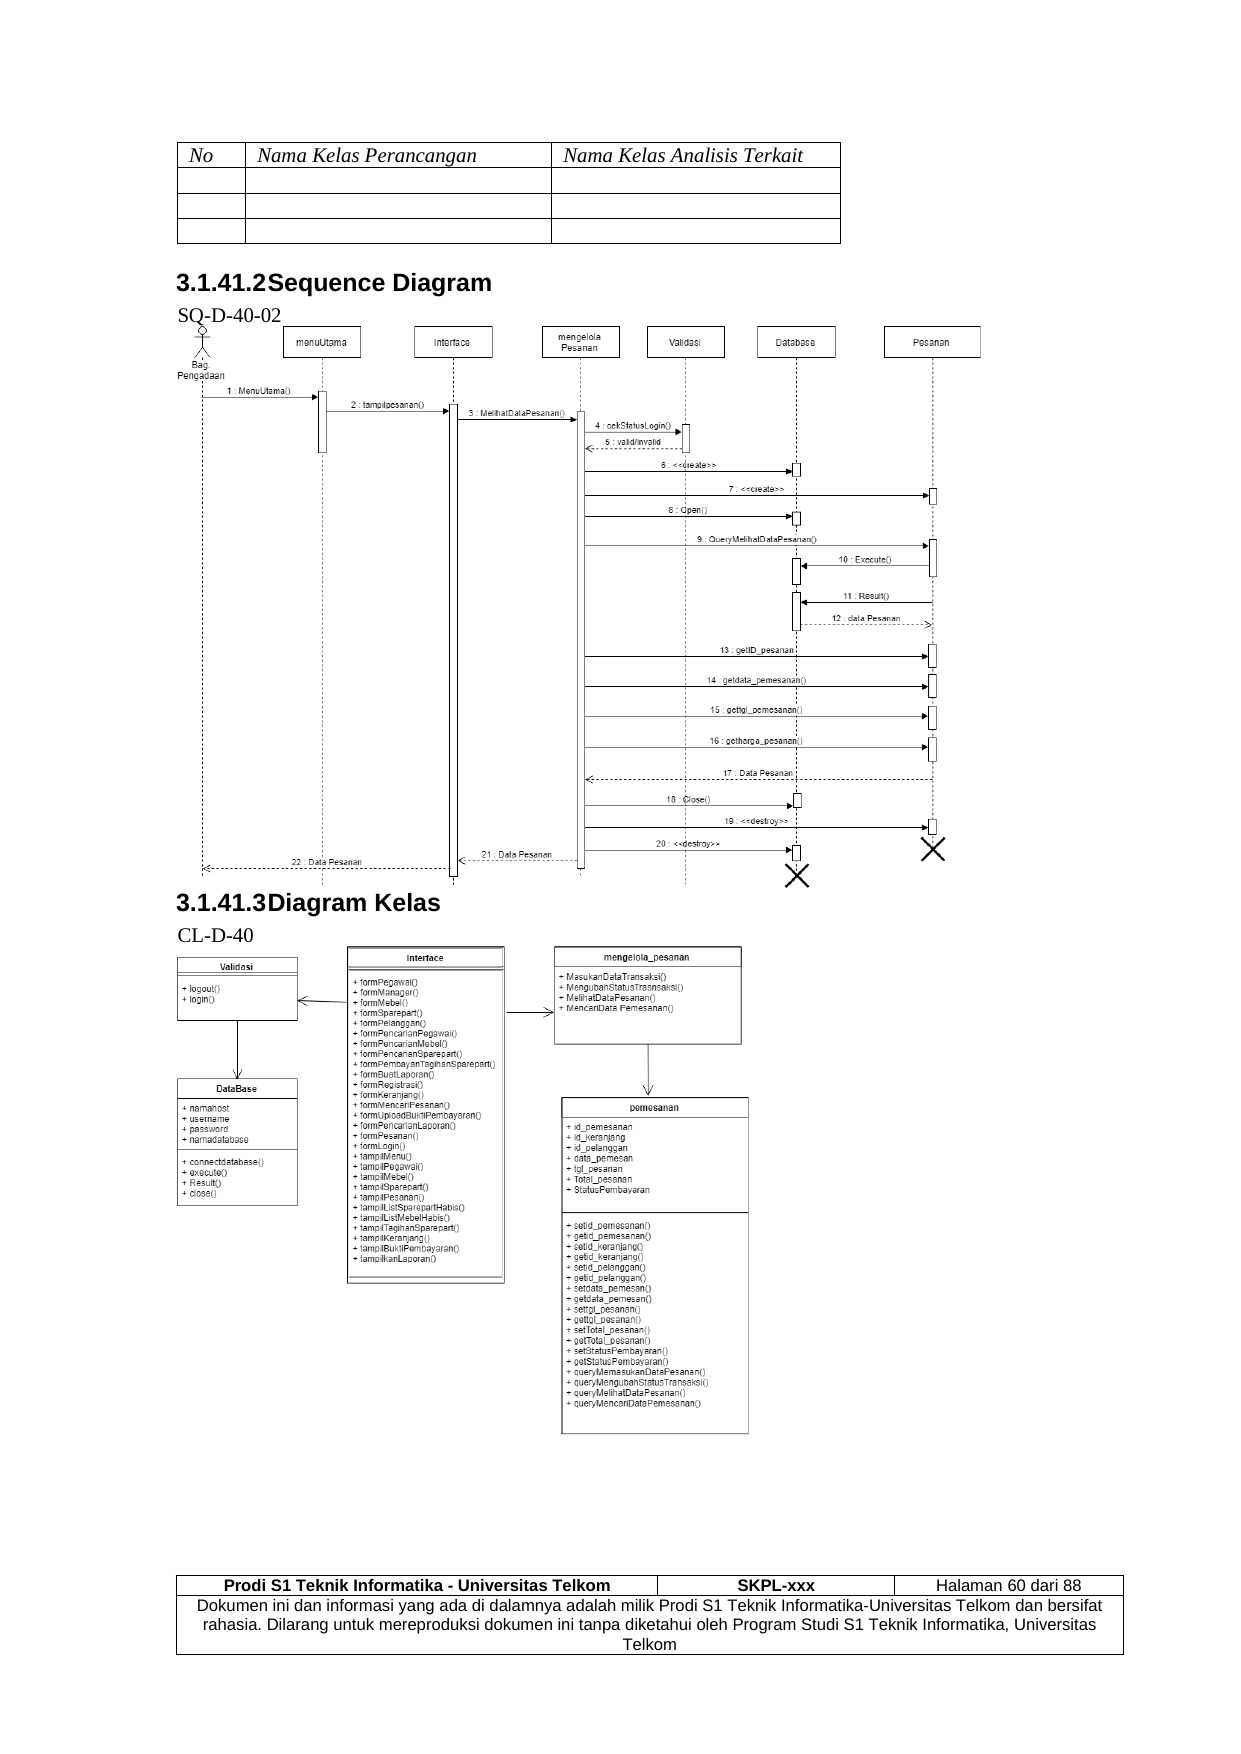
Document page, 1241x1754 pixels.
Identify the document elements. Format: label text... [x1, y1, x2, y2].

table_header Nama Kelas Analisis Terkait [552, 143, 840, 167]
picture [177, 326, 981, 888]
table_cell [246, 168, 551, 192]
table_cell [246, 194, 551, 217]
table_cell [552, 168, 840, 192]
table_cell [178, 219, 245, 243]
table_cell [552, 194, 840, 217]
table_header Nama Kelas Perancangan [246, 143, 551, 167]
subtitle Diagram Kelas [176, 887, 1122, 916]
table_cell [178, 168, 245, 192]
table_cell [178, 194, 245, 217]
subtitle Sequence Diagram [176, 268, 1122, 296]
table_cell [552, 219, 840, 243]
text CL-D-40 [177, 922, 1122, 947]
table_cell [246, 219, 551, 243]
table_header No [178, 143, 245, 167]
picture [177, 946, 749, 1436]
text SQ-D-40-02 [177, 303, 1122, 327]
